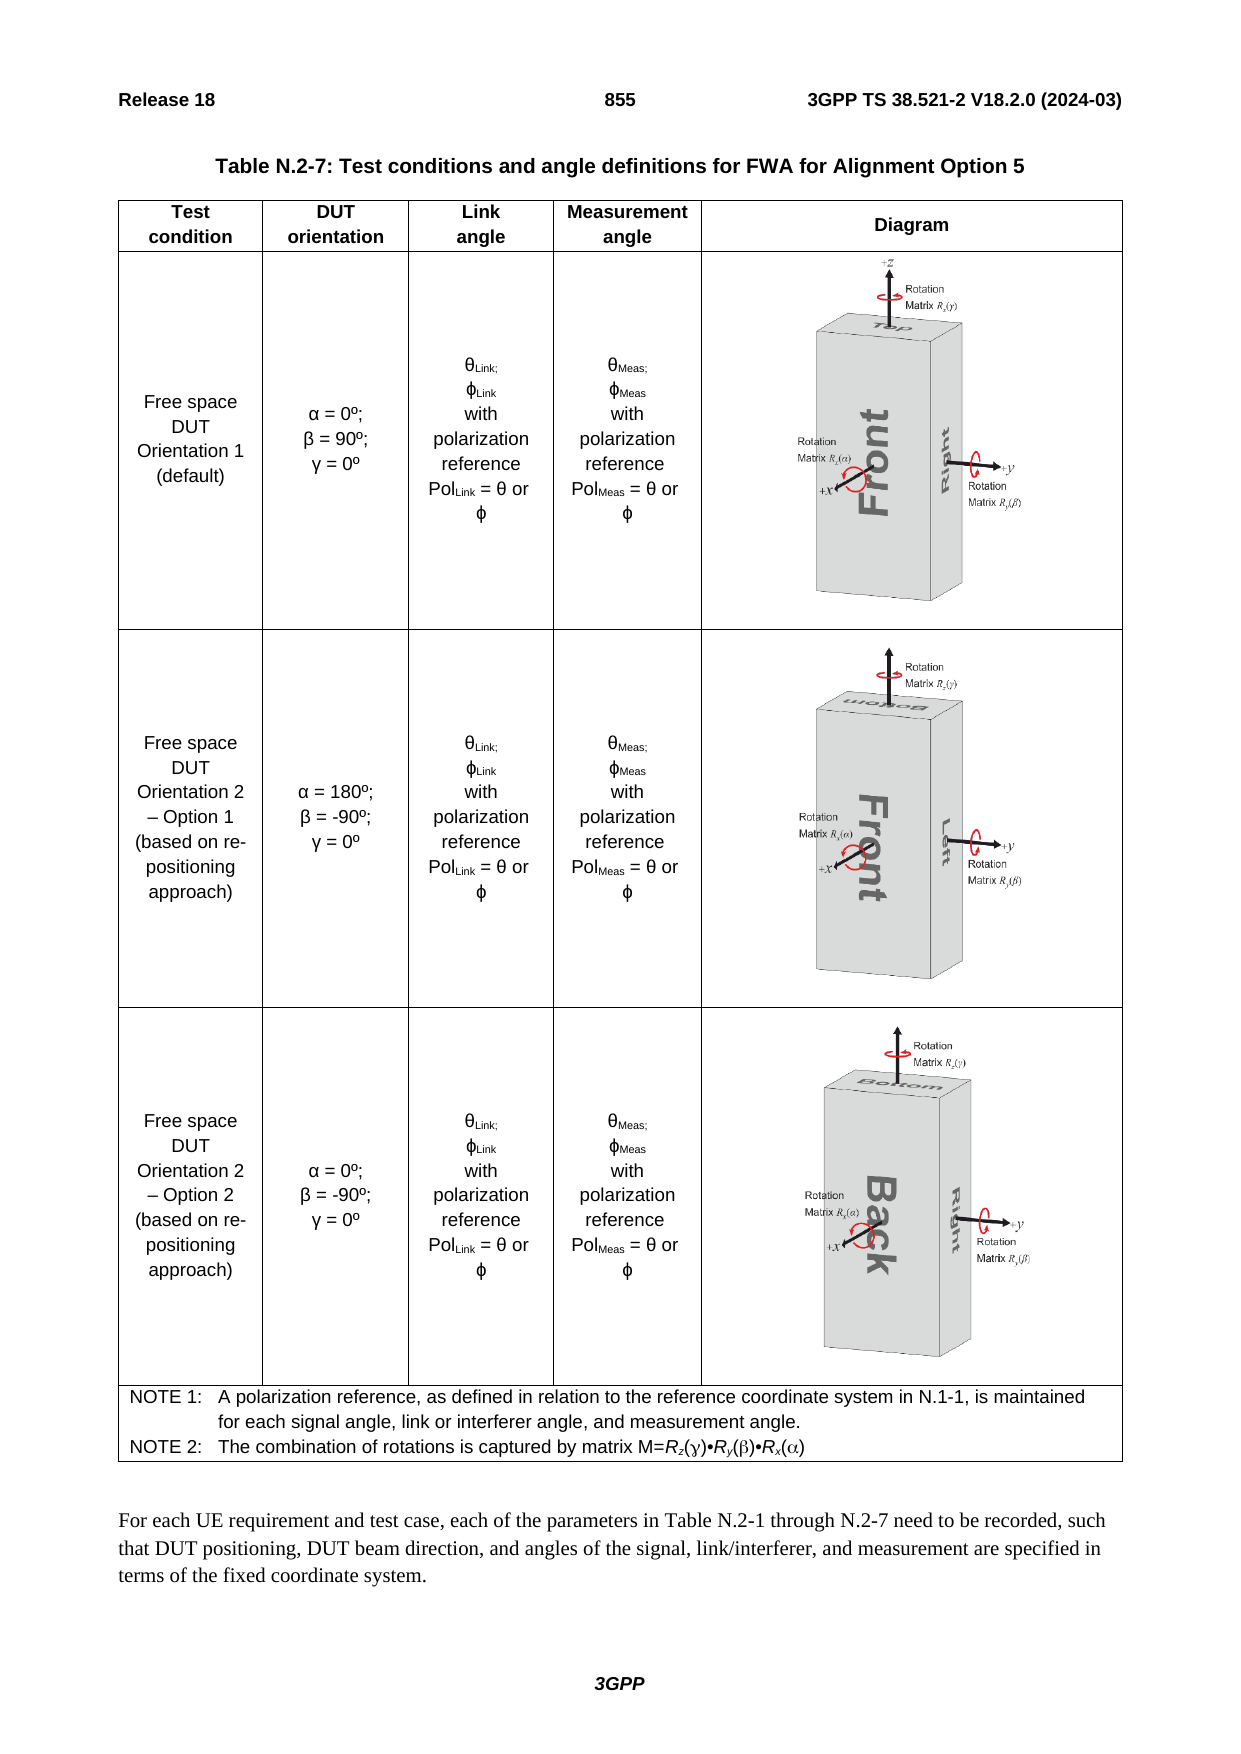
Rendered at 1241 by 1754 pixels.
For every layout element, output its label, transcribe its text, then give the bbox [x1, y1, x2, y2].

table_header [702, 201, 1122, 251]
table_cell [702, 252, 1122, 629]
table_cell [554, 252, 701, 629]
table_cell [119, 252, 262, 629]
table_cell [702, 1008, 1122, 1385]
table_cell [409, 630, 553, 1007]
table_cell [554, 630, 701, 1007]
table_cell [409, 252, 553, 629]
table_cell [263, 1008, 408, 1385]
picture [793, 1008, 1030, 1357]
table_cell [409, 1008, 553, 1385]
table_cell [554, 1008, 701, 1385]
text Table N.2-7: Test conditions and angle definitions for FWA for Alignment Option 5 [118, 154, 1122, 178]
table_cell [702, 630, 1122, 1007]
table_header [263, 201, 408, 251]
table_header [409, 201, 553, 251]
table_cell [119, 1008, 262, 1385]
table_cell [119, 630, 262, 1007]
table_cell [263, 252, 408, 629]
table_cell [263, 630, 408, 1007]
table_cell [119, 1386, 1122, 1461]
picture [790, 630, 1033, 979]
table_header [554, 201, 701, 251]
picture [798, 251, 1025, 601]
text For each UE requirement and test case, each of the parameters in Table N.2-1 through N.2-7 need to be recorded, such that DUT positioning, DUT beam direction, and angles of the signal, link/interferer, and measurement are specified in terms of the fixed coordinate system. [118, 1508, 1122, 1587]
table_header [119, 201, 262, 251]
